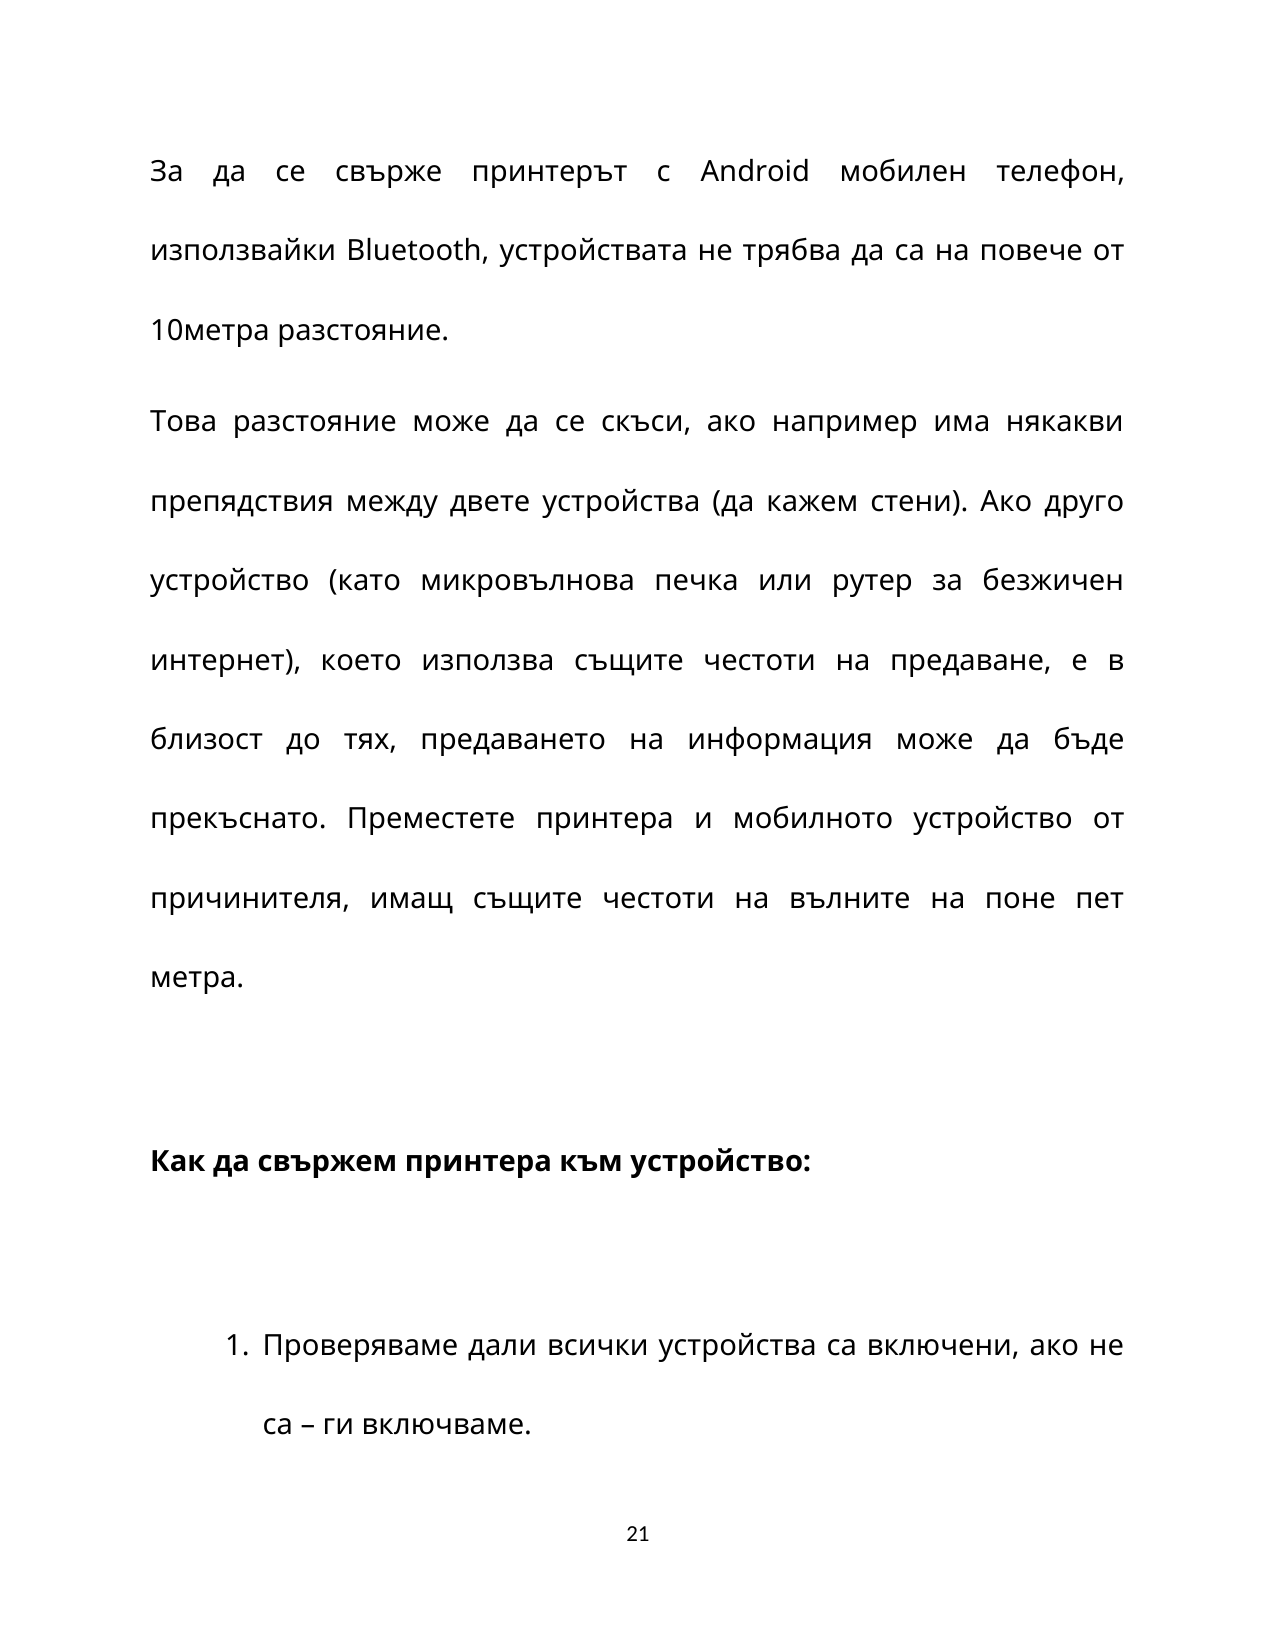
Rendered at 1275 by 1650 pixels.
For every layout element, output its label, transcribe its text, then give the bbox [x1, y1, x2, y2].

text За да се свърже принтерът с Android мобилен телефон, използвайки Bluetooth, устройствата не трябва да са на повече от 10метра разстояние. [150, 150, 1125, 348]
text Как да свържем принтера към устройство: [150, 1140, 1125, 1180]
list Проверяваме дали всички устройства са включени, ако не са – ги включваме. [225, 1324, 1125, 1443]
text Това разстояние може да се скъси, ако например има някакви препядствия между двете устройства (да кажем стени). Ако друго устройство (като микровълнова печка или рутер за безжичен интернет), което използва същите честоти на предаване, е в близост до тях, предаването на информация може да бъде прекъснато. Преместете принтера и мобилното устройство от причинителя, имащ същите честоти на вълните на поне пет метра. [150, 401, 1125, 996]
